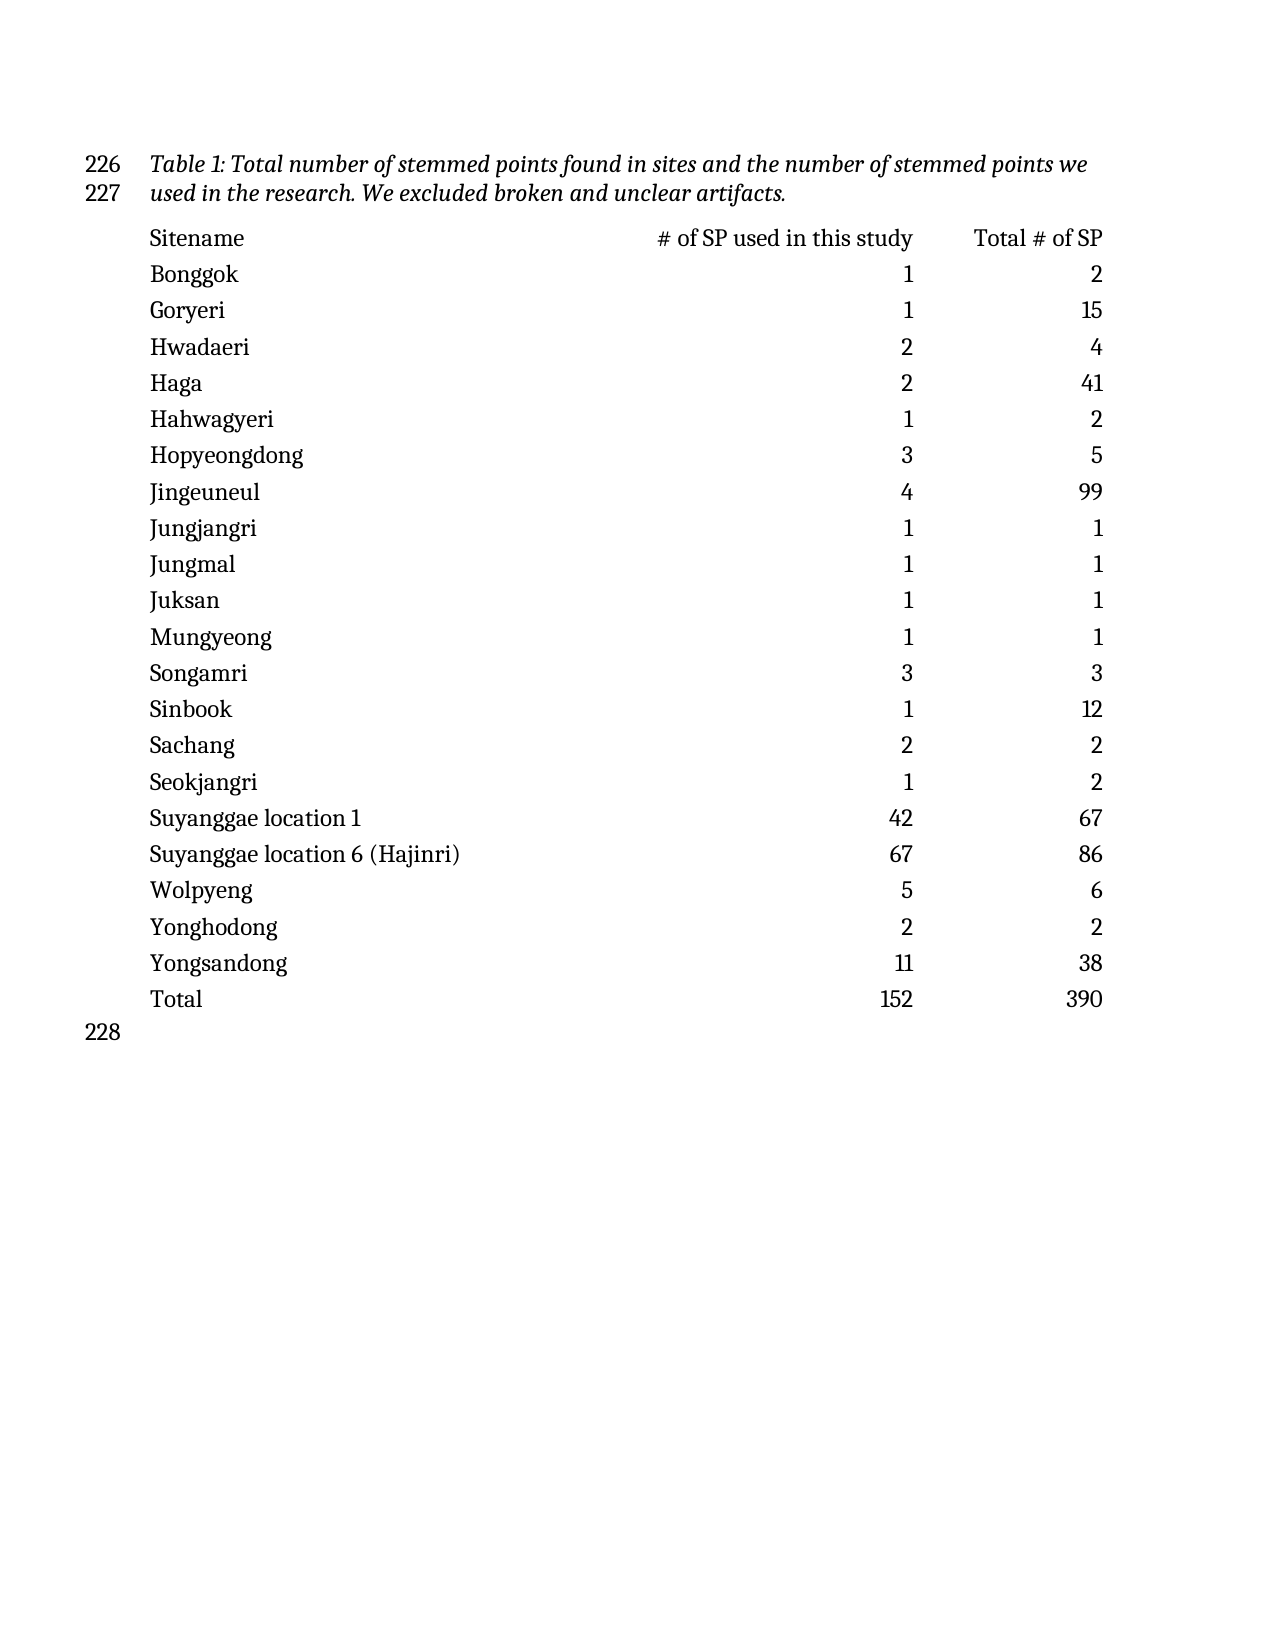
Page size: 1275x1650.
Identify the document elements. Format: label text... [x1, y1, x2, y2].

table_cell Jungjangri [139, 510, 558, 546]
table_cell Sachang [139, 728, 558, 764]
table_cell 1 [559, 510, 924, 546]
table_cell 2 [924, 256, 1114, 292]
table_cell Suyanggae location 1 [139, 800, 558, 836]
table_cell Sinbook [139, 691, 558, 727]
table_cell 5 [924, 438, 1114, 474]
table_cell 1 [924, 510, 1114, 546]
table_cell 42 [559, 800, 924, 836]
table_cell Bonggok [139, 256, 558, 292]
table_cell Wolpyeng [139, 873, 558, 909]
table_cell 99 [924, 474, 1114, 510]
table_cell Total [139, 981, 558, 1017]
table_cell Hopyeongdong [139, 438, 558, 474]
table_cell Mungyeong [139, 619, 558, 655]
table_header Total # of SP [924, 220, 1114, 256]
table_cell 1 [924, 546, 1114, 582]
table_cell Seokjangri [139, 764, 558, 800]
table_cell Suyanggae location 6 (Hajinri) [139, 836, 558, 872]
table_cell 3 [559, 438, 924, 474]
table_cell 152 [559, 981, 924, 1017]
table_cell Songamri [139, 655, 558, 691]
table_cell 67 [924, 800, 1114, 836]
table_cell 2 [924, 764, 1114, 800]
table_cell 1 [559, 293, 924, 329]
table_cell 67 [559, 836, 924, 872]
table_cell Yonghodong [139, 909, 558, 945]
table_cell 2 [559, 909, 924, 945]
table_cell Jungmal [139, 546, 558, 582]
table_cell 2 [924, 728, 1114, 764]
table_cell Juksan [139, 583, 558, 619]
table_cell 2 [924, 401, 1114, 437]
table_cell 5 [559, 873, 924, 909]
table_cell 2 [559, 728, 924, 764]
table_cell 2 [924, 909, 1114, 945]
table_cell 4 [559, 474, 924, 510]
table_cell Jingeuneul [139, 474, 558, 510]
table_cell Hahwagyeri [139, 401, 558, 437]
table_cell 2 [559, 365, 924, 401]
table_cell Goryeri [139, 293, 558, 329]
table_cell 15 [924, 293, 1114, 329]
table_cell 1 [559, 401, 924, 437]
table_cell Haga [139, 365, 558, 401]
table_header Sitename [139, 220, 558, 256]
table_cell 4 [924, 329, 1114, 365]
table_cell 2 [559, 329, 924, 365]
table_cell 3 [559, 655, 924, 691]
table_cell 1 [559, 546, 924, 582]
table_cell 86 [924, 836, 1114, 872]
table_cell 11 [559, 945, 924, 981]
table_cell 6 [924, 873, 1114, 909]
table_cell 1 [559, 691, 924, 727]
table_cell 390 [924, 981, 1114, 1017]
table_cell 1 [559, 256, 924, 292]
table_header # of SP used in this study [559, 220, 924, 256]
table_cell Hwadaeri [139, 329, 558, 365]
table_cell 1 [559, 583, 924, 619]
text Table 1: Total number of stemmed points found in sites and the number of stemmed points we used in the research. We excluded broken and unclear artifacts. [150, 150, 1125, 207]
table_cell 1 [924, 619, 1114, 655]
table_cell 38 [924, 945, 1114, 981]
table_cell 1 [559, 764, 924, 800]
table_cell 41 [924, 365, 1114, 401]
table_cell 12 [924, 691, 1114, 727]
table_cell 1 [924, 583, 1114, 619]
table_cell 1 [559, 619, 924, 655]
table_cell 3 [924, 655, 1114, 691]
table_cell Yongsandong [139, 945, 558, 981]
